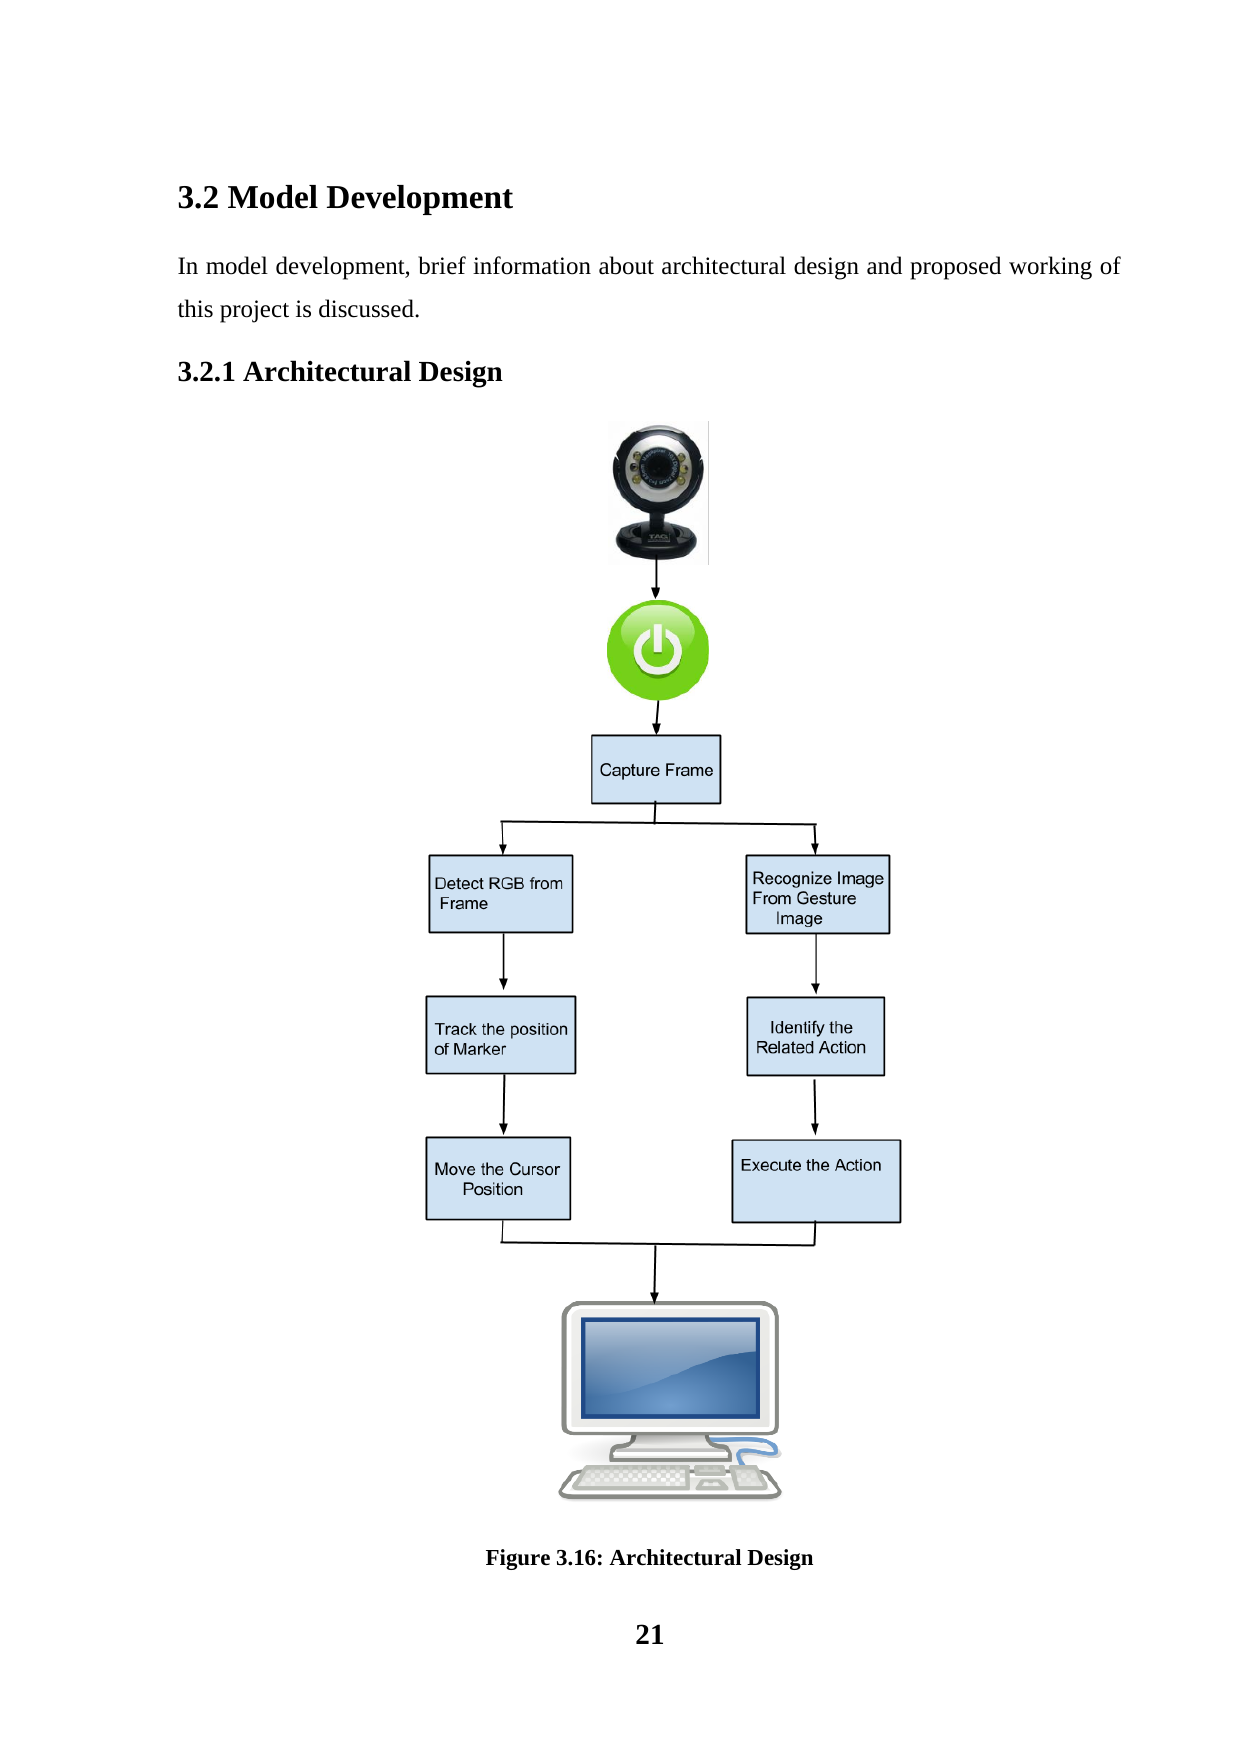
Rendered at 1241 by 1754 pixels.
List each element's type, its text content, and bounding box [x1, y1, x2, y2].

text 3.2.1 Architectural Design [177, 354, 1122, 388]
text 3.2 Model Development [177, 177, 1122, 216]
picture [346, 421, 954, 1514]
text Figure 3.16: Architectural Design [177, 1544, 1122, 1570]
text In model development, brief information about architectural design and proposed working of this project is discussed. [177, 251, 1122, 323]
